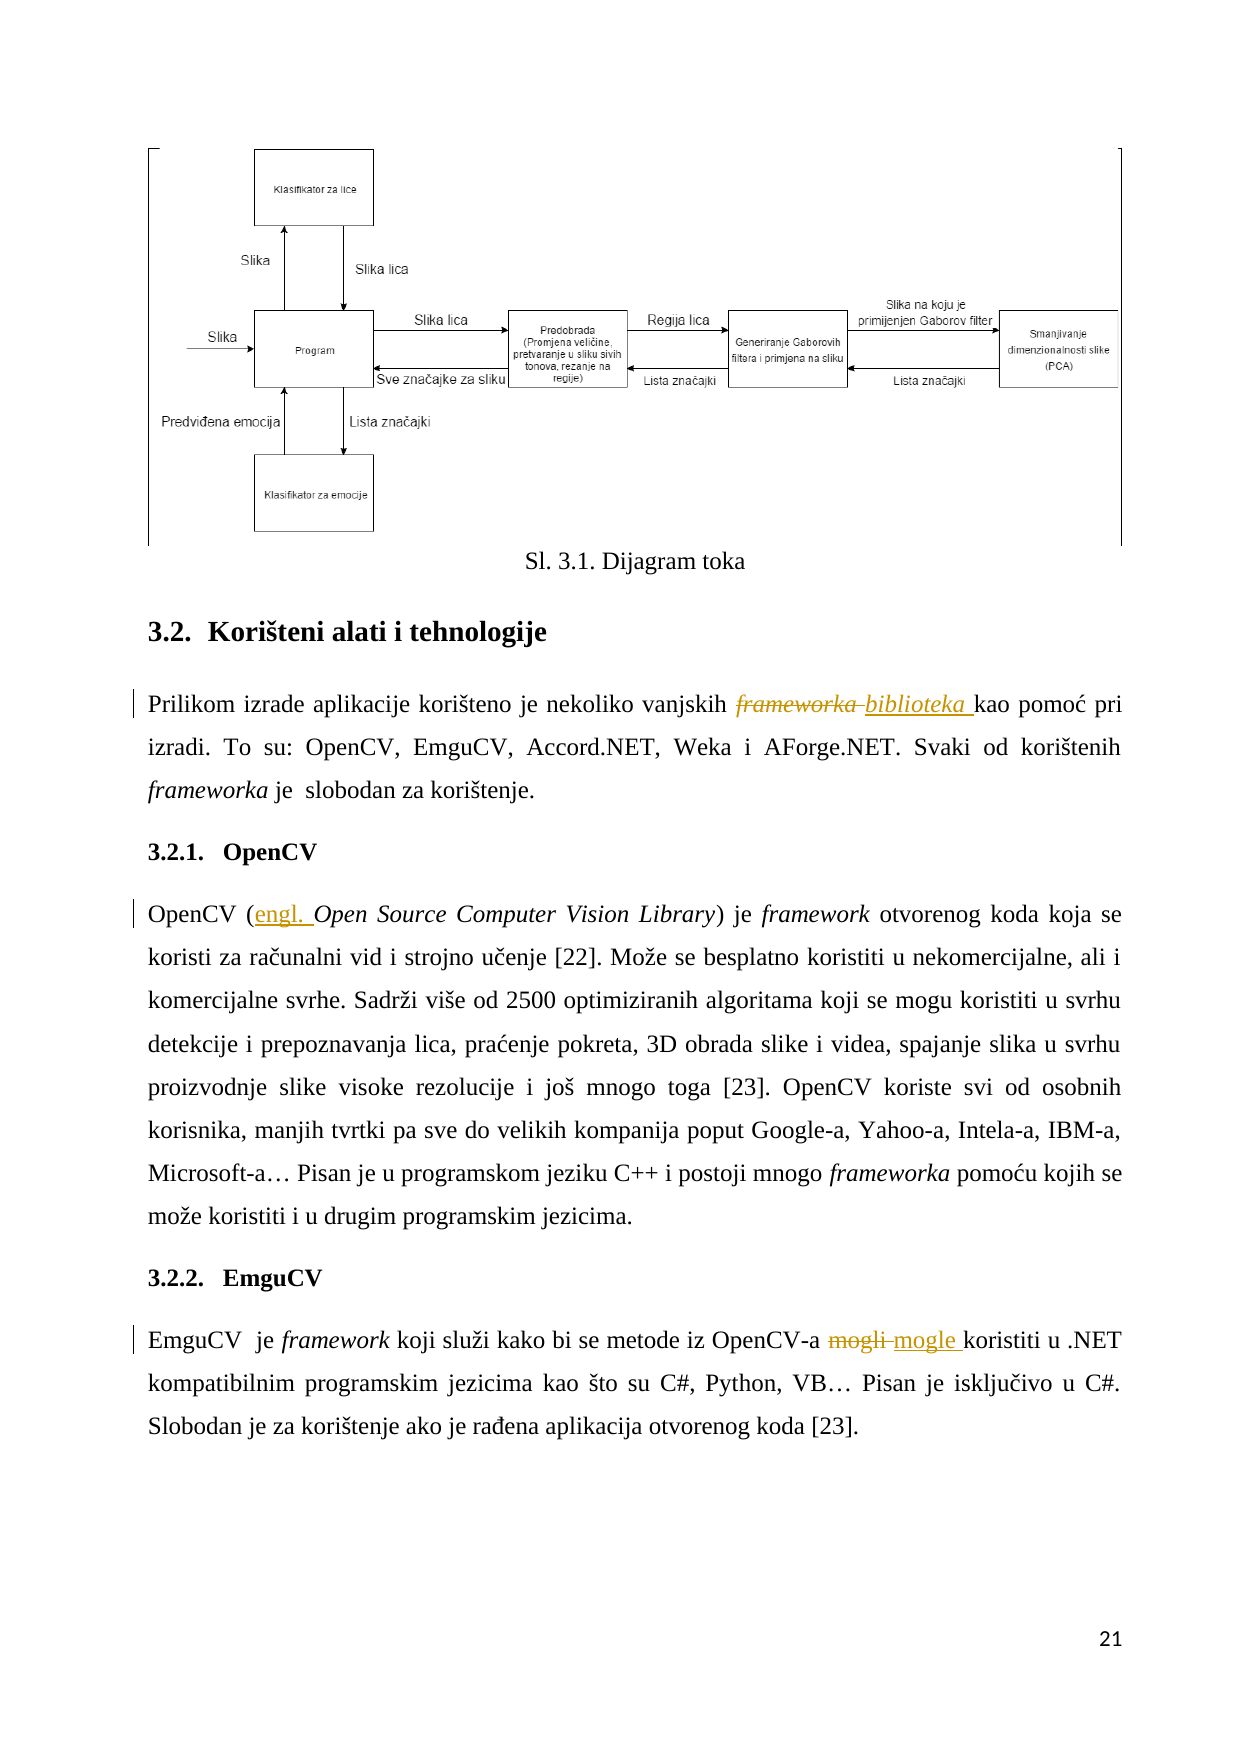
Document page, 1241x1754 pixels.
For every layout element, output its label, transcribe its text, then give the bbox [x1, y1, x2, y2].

table_header [149, 149, 1121, 546]
text Korišteni alati i tehnologije [148, 614, 1122, 648]
text EmguCV je framework koji služi kako bi se metode iz OpenCV-a koristiti u .NET kompatibilnim programskim jezicima kao što su C#, Python, VB… Pisan je isključivo u C#. Slobodan je za korištenje ako je rađena aplikacija otvorenog koda [23]. [148, 1325, 1122, 1440]
text Prilikom izrade aplikacije korišteno je nekoliko vanjskih kao pomoć pri izradi. To su: OpenCV, EmguCV, Accord.NET, Weka i AForge.NET. Svaki od korištenih frameworka je slobodan za korištenje. [148, 689, 1122, 804]
text EmguCV [148, 1263, 1122, 1292]
text OpenCV (Open Source Computer Vision Library) je framework otvorenog koda koja se koristi za računalni vid i strojno učenje [22]. Može se besplatno koristiti u nekomercijalne, ali i komercijalne svrhe. Sadrži više od 2500 optimiziranih algoritama koji se mogu koristiti u svrhu detekcije i prepoznavanja lica, praćenje pokreta, 3D obrada slike i videa, spajanje slika u svrhu proizvodnje slike visoke rezolucije i još mnogo toga [23]. OpenCV koriste svi od osobnih korisnika, manjih tvrtki pa sve do velikih kompanija poput Google-a, Yahoo-a, Intela-a, IBM-a, Microsoft-a… Pisan je u programskom jeziku C++ i postoji mnogo frameworka pomoću kojih se može koristiti i u drugim programskim jezicima. [148, 899, 1122, 1230]
table_cell Sl. 3.1. Dijagram toka [148, 546, 1122, 589]
text OpenCV [148, 837, 1122, 866]
